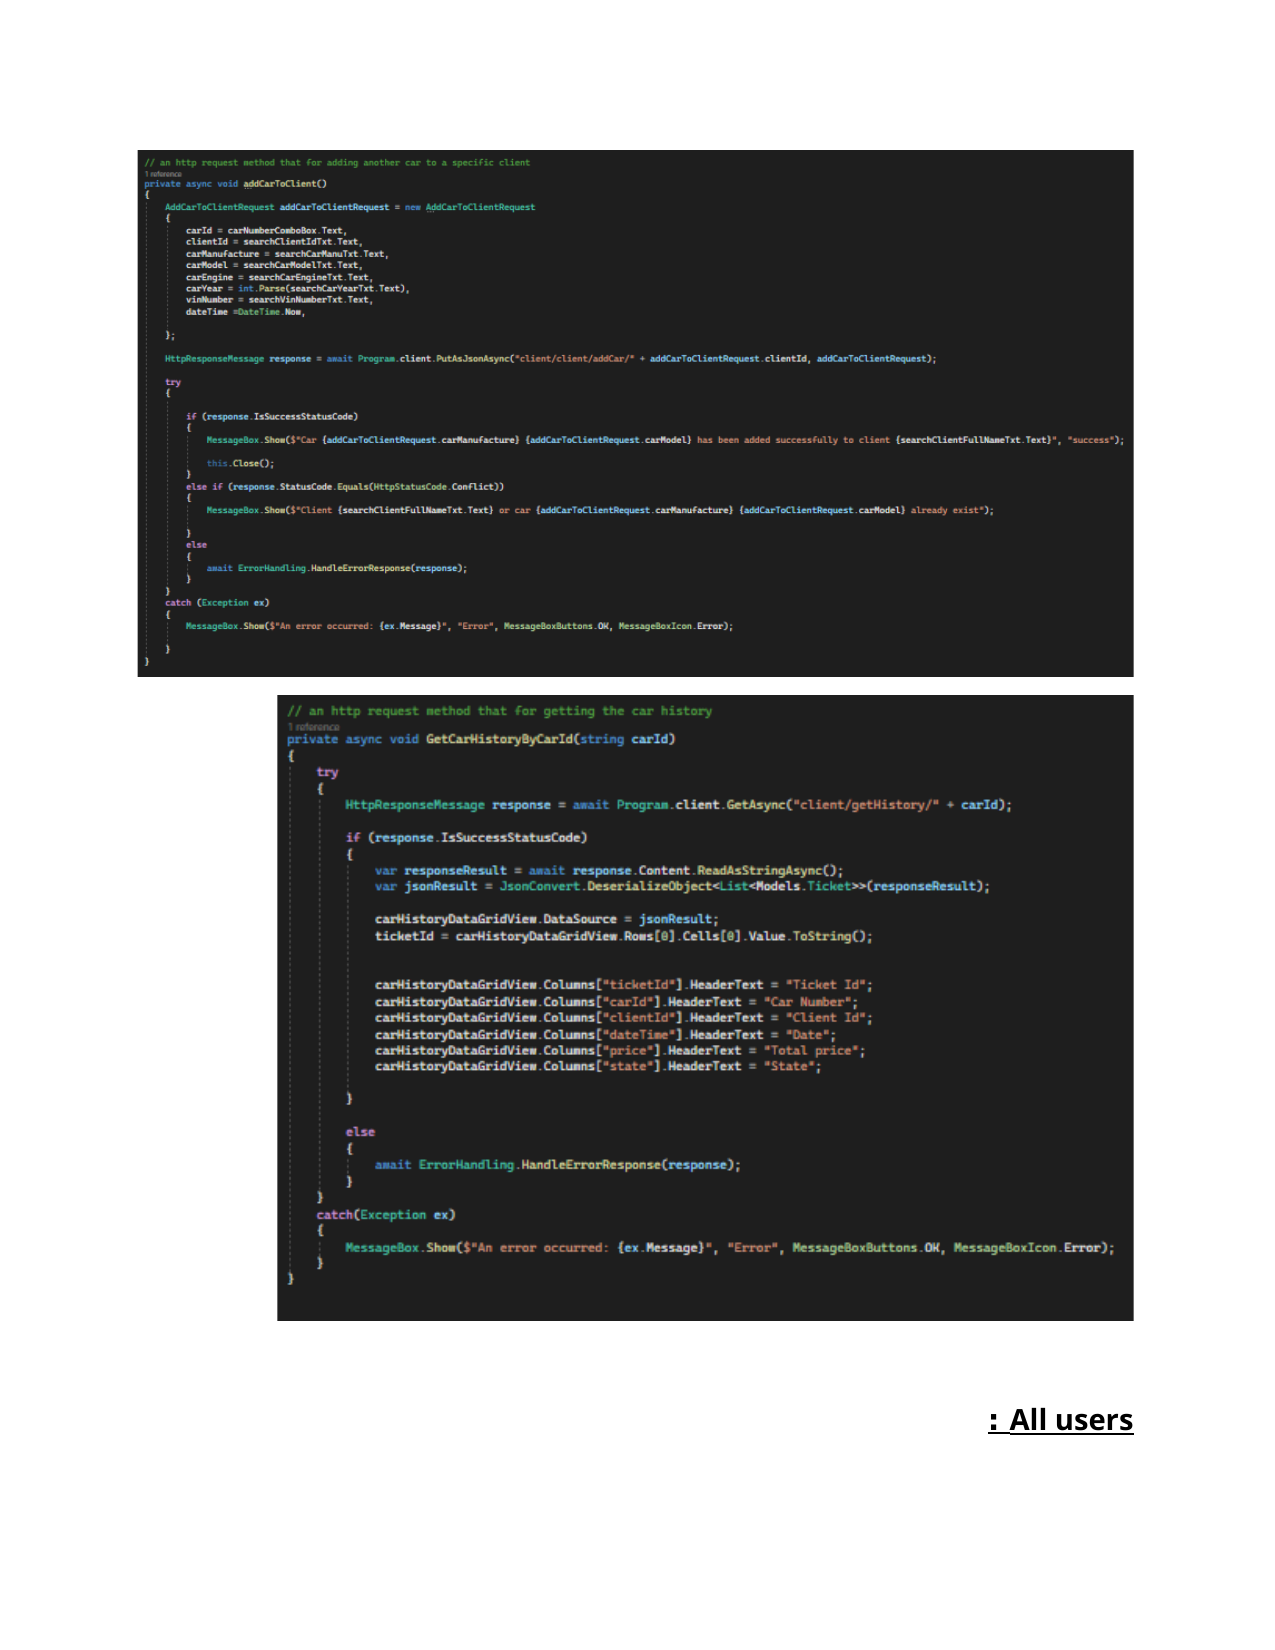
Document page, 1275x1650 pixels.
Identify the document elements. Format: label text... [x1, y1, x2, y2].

text All users : [138, 1399, 1134, 1439]
picture [137, 150, 1134, 677]
picture [277, 695, 1134, 1321]
